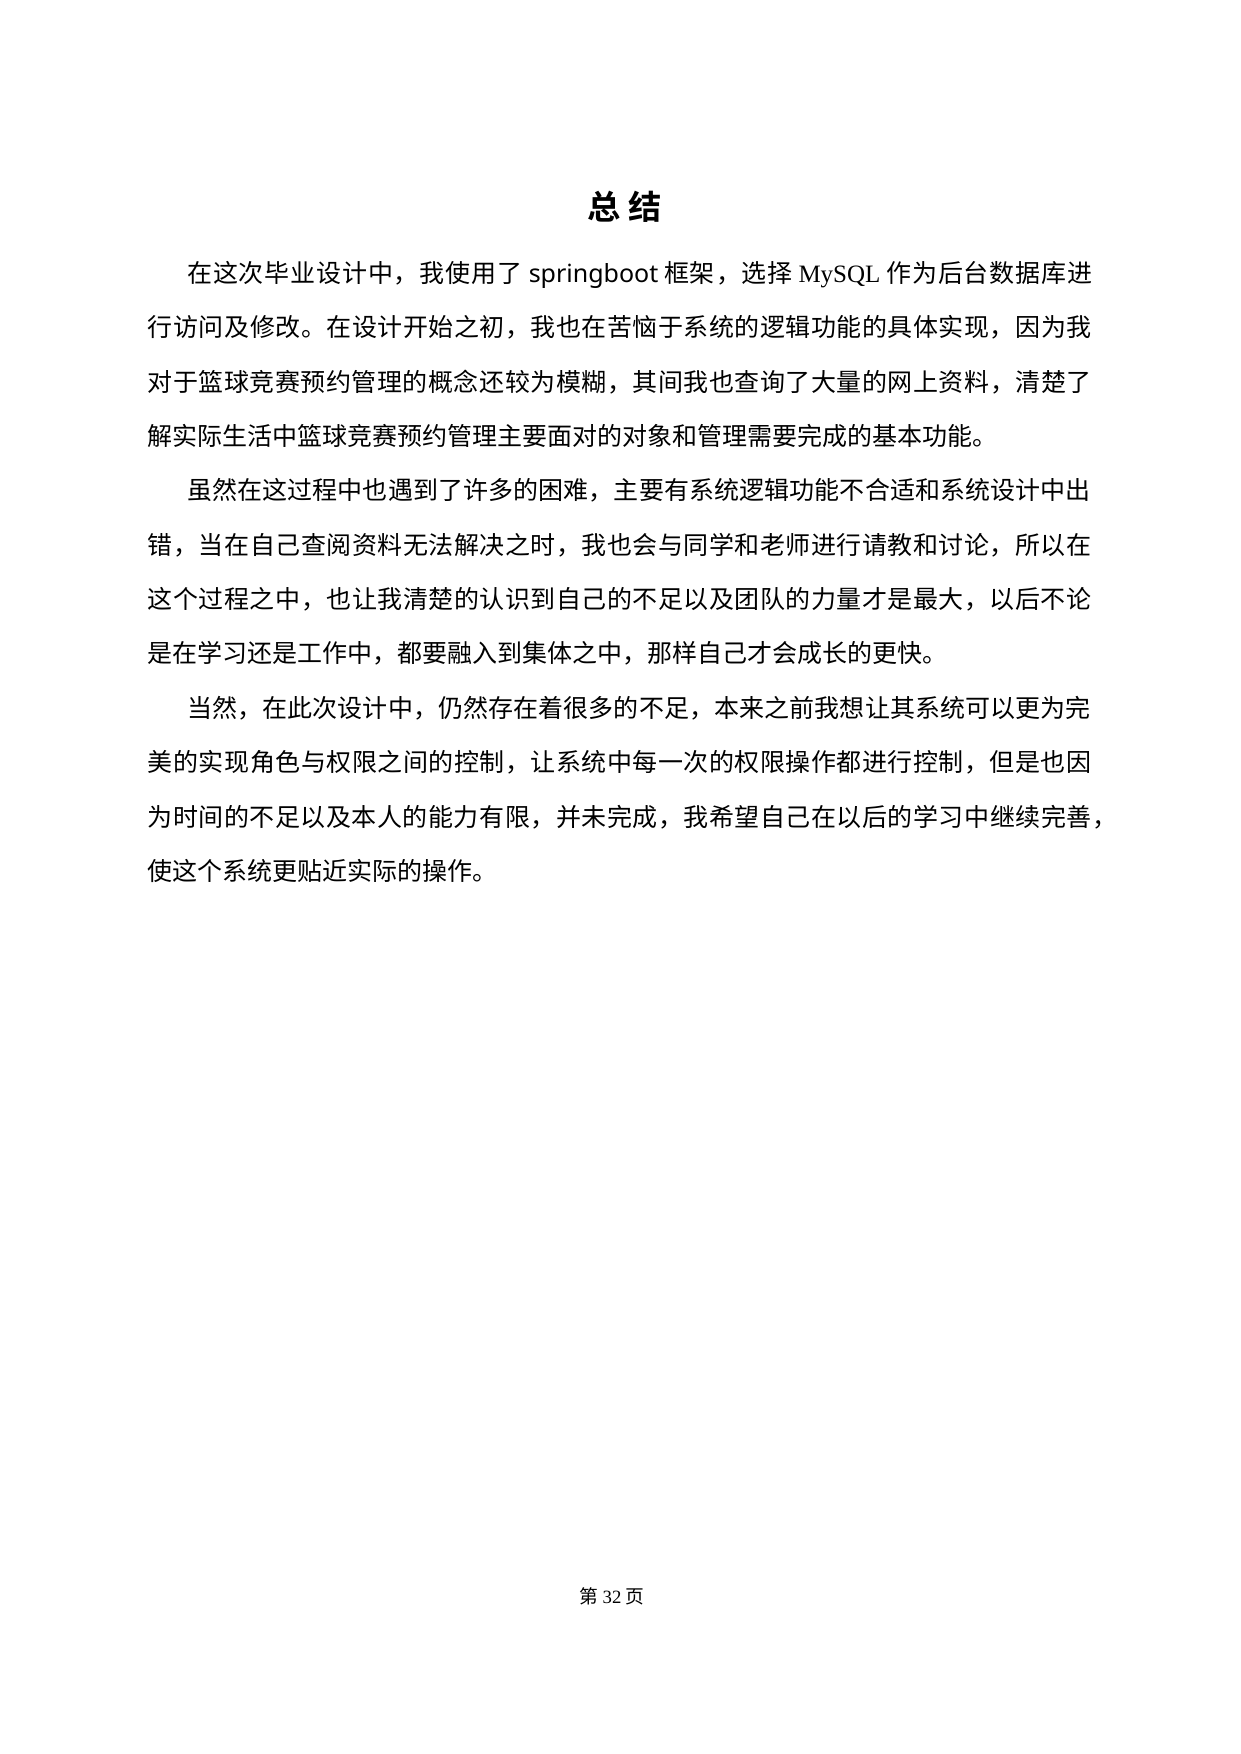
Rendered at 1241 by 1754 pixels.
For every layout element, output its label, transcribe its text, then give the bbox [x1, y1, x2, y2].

text 虽然在这过程中也遇到了许多的困难，主要有系统逻辑功能不合适和系统设计中出错，当在自己查阅资料无法解决之时，我也会与同学和老师进行请教和讨论，所以在这个过程之中，也让我清楚的认识到自己的不足以及团队的力量才是最大，以后不论是在学习还是工作中，都要融入到集体之中，那样自己才会成长的更快。 [148, 471, 1092, 670]
text 当然，在此次设计中，仍然存在着很多的不足，本来之前我想让其系统可以更为完美的实现角色与权限之间的控制，让系统中每一次的权限操作都进行控制，但是也因为时间的不足以及本人的能力有限，并未完成，我希望自己在以后的学习中继续完善，使这个系统更贴近实际的操作。 [148, 688, 1092, 888]
text 总 结 [148, 181, 1092, 229]
text 在这次毕业设计中，我使用了springboot框架，选择MySQL作为后台数据库进行访问及修改。在设计开始之初，我也在苦恼于系统的逻辑功能的具体实现，因为我对于篮球竞赛预约管理的概念还较为模糊，其间我也查询了大量的网上资料，清楚了解实际生活中篮球竞赛预约管理主要面对的对象和管理需要完成的基本功能。 [148, 253, 1092, 453]
